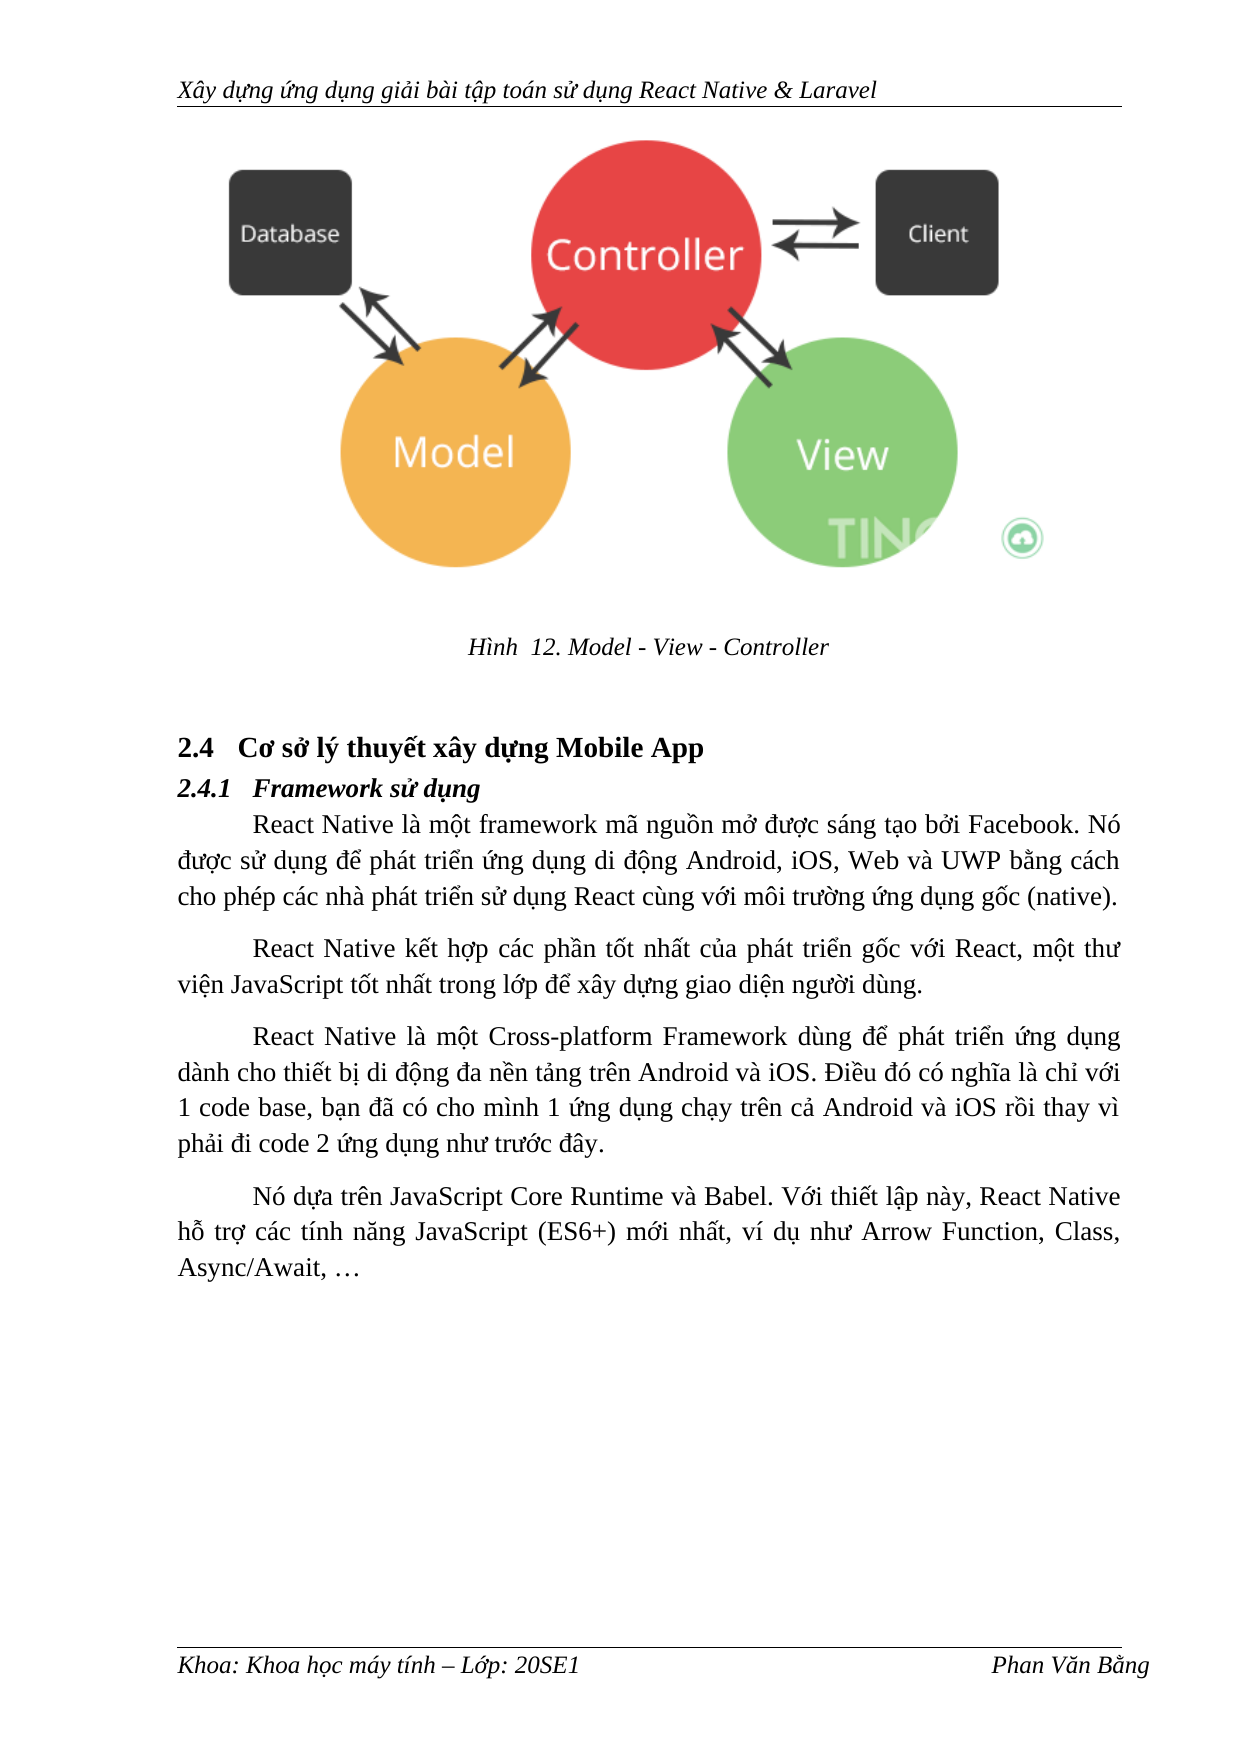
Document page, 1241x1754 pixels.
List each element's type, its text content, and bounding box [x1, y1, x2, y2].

text Nó dựa trên JavaScript Core Runtime và Babel. Với thiết lập này, React Native hỗ trợ các tính năng JavaScript (ES6+) mới nhất, ví dụ như Arrow Function, Class, Async/Await, … [177, 1180, 1122, 1282]
text React Native kết hợp các phần tốt nhất của phát triển gốc với React, một thư viện JavaScript tốt nhất trong lớp để xây dựng giao diện người dùng. [177, 932, 1122, 999]
picture [177, 118, 1123, 611]
text Hình 12. Model - View - Controller [177, 632, 1122, 661]
subtitle Framework sử dụng [177, 772, 1122, 803]
subtitle Cơ sở lý thuyết xây dựng Mobile App [177, 730, 1122, 763]
text React Native là một framework mã nguồn mở được sáng tạo bởi Facebook. Nó được sử dụng để phát triển ứng dụng di động Android, iOS, Web và UWP bằng cách cho phép các nhà phát triển sử dụng React cùng với môi trường ứng dụng gốc (native). [177, 808, 1122, 911]
text React Native là một Cross-platform Framework dùng để phát triển ứng dụng dành cho thiết bị di động đa nền tảng trên Android và iOS. Điều đó có nghĩa là chỉ với 1 code base, bạn đã có cho mình 1 ứng dụng chạy trên cả Android và iOS rồi thay vì phải đi code 2 ứng dụng như trước đây. [177, 1020, 1122, 1158]
